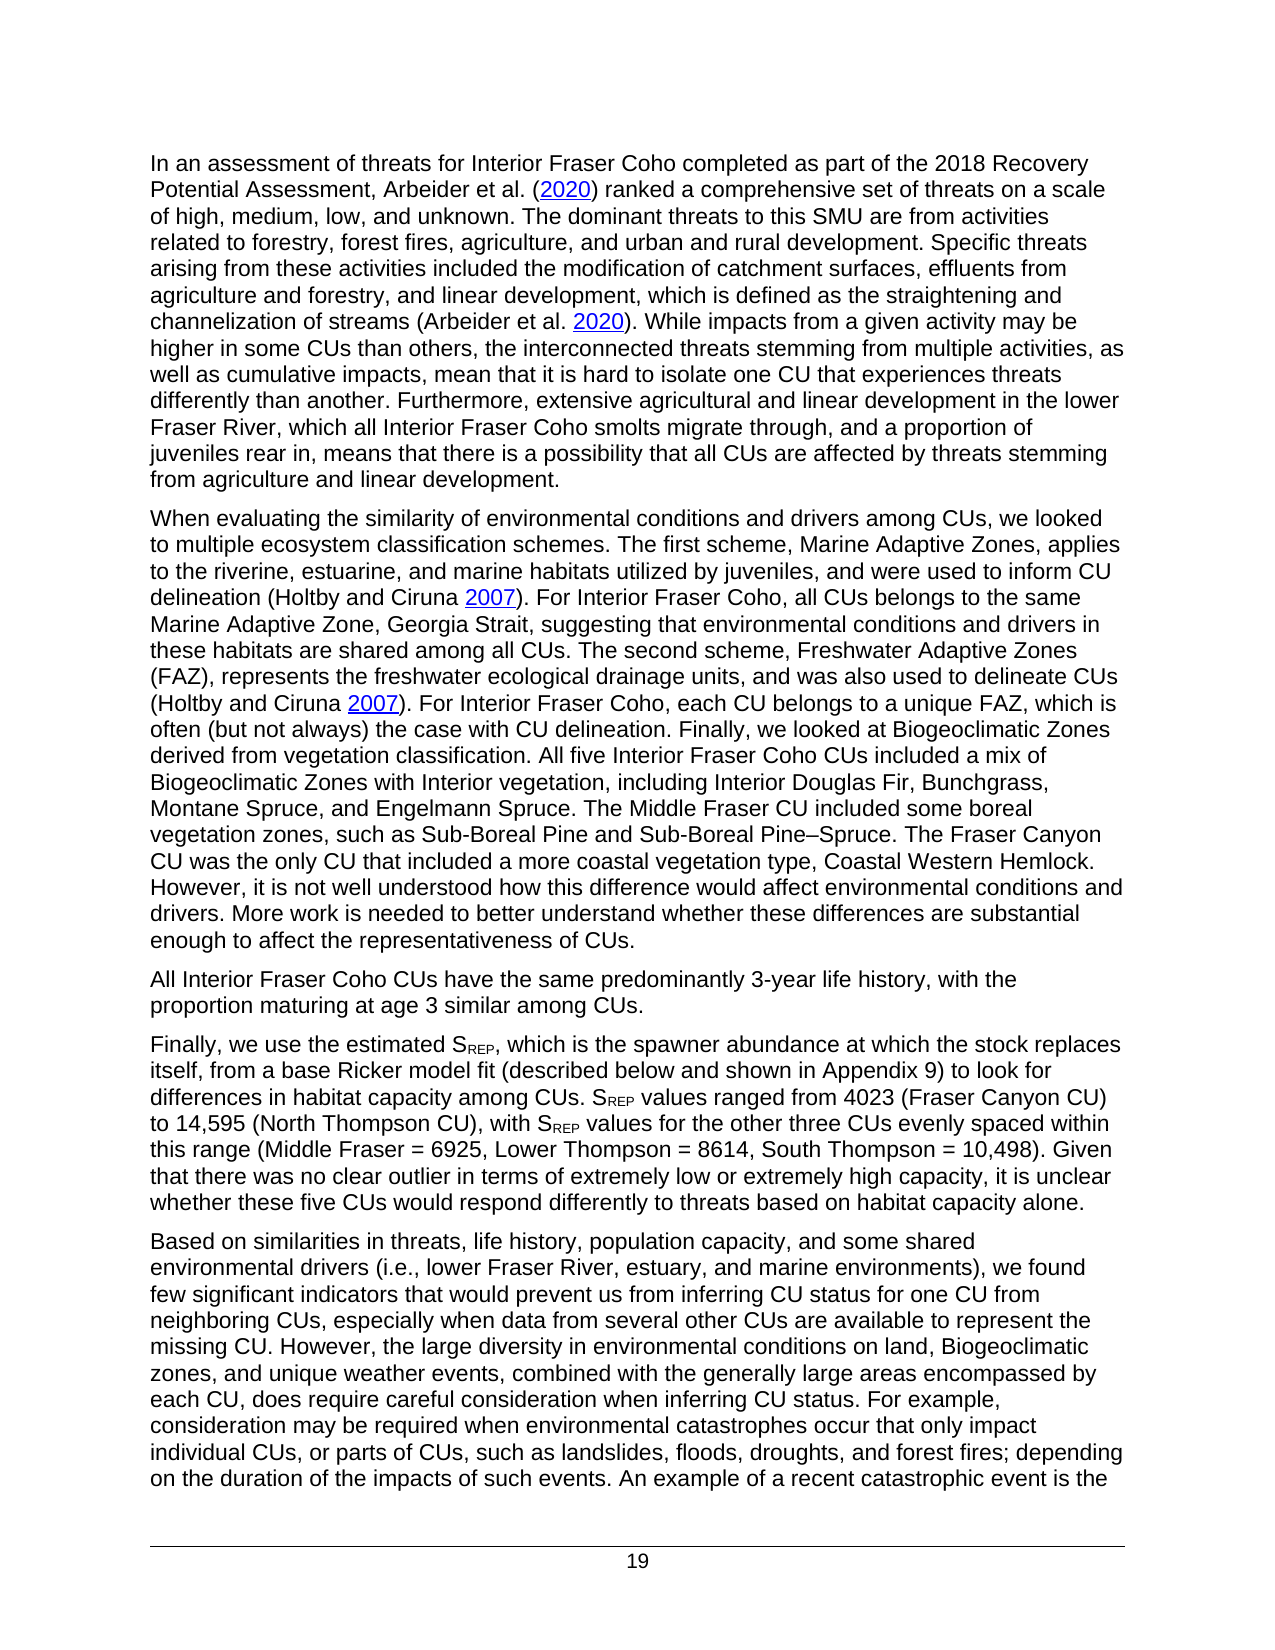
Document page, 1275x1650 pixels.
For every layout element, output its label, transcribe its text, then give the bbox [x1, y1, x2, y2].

text When evaluating the similarity of environmental conditions and drivers among CUs, we looked to multiple ecosystem classification schemes. The first scheme, Marine Adaptive Zones, applies to the riverine, estuarine, and marine habitats utilized by juveniles, and were used to inform CU delineation (Holtby and Ciruna 2007). For Interior Fraser Coho, all CUs belongs to the same Marine Adaptive Zone, Georgia Strait, suggesting that environmental conditions and drivers in these habitats are shared among all CUs. The second scheme, Freshwater Adaptive Zones (FAZ), represents the freshwater ecological drainage units, and was also used to delineate CUs (Holtby and Ciruna 2007). For Interior Fraser Coho, each CU belongs to a unique FAZ, which is often (but not always) the case with CU delineation. Finally, we looked at Biogeoclimatic Zones derived from vegetation classification. All five Interior Fraser Coho CUs included a mix of Biogeoclimatic Zones with Interior vegetation, including Interior Douglas Fir, Bunchgrass, Montane Spruce, and Engelmann Spruce. The Middle Fraser CU included some boreal vegetation zones, such as Sub-Boreal Pine and Sub-Boreal Pine–Spruce. The Fraser Canyon CU was the only CU that included a more coastal vegetation type, Coastal Western Hemlock. However, it is not well understood how this difference would affect environmental conditions and drivers. More work is needed to better understand whether these differences are substantial enough to affect the representativeness of CUs. [150, 505, 1125, 953]
text In an assessment of threats for Interior Fraser Coho completed as part of the 2018 Recovery Potential Assessment, Arbeider et al. (2020) ranked a comprehensive set of threats on a scale of high, medium, low, and unknown. The dominant threats to this SMU are from activities related to forestry, forest fires, agriculture, and urban and rural development. Specific threats arising from these activities included the modification of catchment surfaces, effluents from agriculture and forestry, and linear development, which is defined as the straightening and channelization of streams (Arbeider et al. 2020). While impacts from a given activity may be higher in some CUs than others, the interconnected threats stemming from multiple activities, as well as cumulative impacts, mean that it is hard to isolate one CU that experiences threats differently than another. Furthermore, extensive agricultural and linear development in the lower Fraser River, which all Interior Fraser Coho smolts migrate through, and a proportion of juveniles rear in, means that there is a possibility that all CUs are affected by threats stemming from agriculture and linear development. [150, 150, 1125, 493]
text All Interior Fraser Coho CUs have the same predominantly 3-year life history, with the proportion maturing at age 3 similar among CUs. [150, 966, 1125, 1018]
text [150, 1228, 1125, 1491]
text Finally, we use the estimated SREP, which is the spawner abundance at which the stock replaces itself, from a base Ricker model fit (described below and shown in Appendix 9) to look for differences in habitat capacity among CUs. SREP values ranged from 4023 (Fraser Canyon CU) to 14,595 (North Thompson CU), with SREP values for the other three CUs evenly spaced within this range (Middle Fraser = 6925, Lower Thompson = 8614, South Thompson = 10,498). Given that there was no clear outlier in terms of extremely low or extremely high capacity, it is unclear whether these five CUs would respond differently to threats based on habitat capacity alone. [150, 1031, 1125, 1215]
